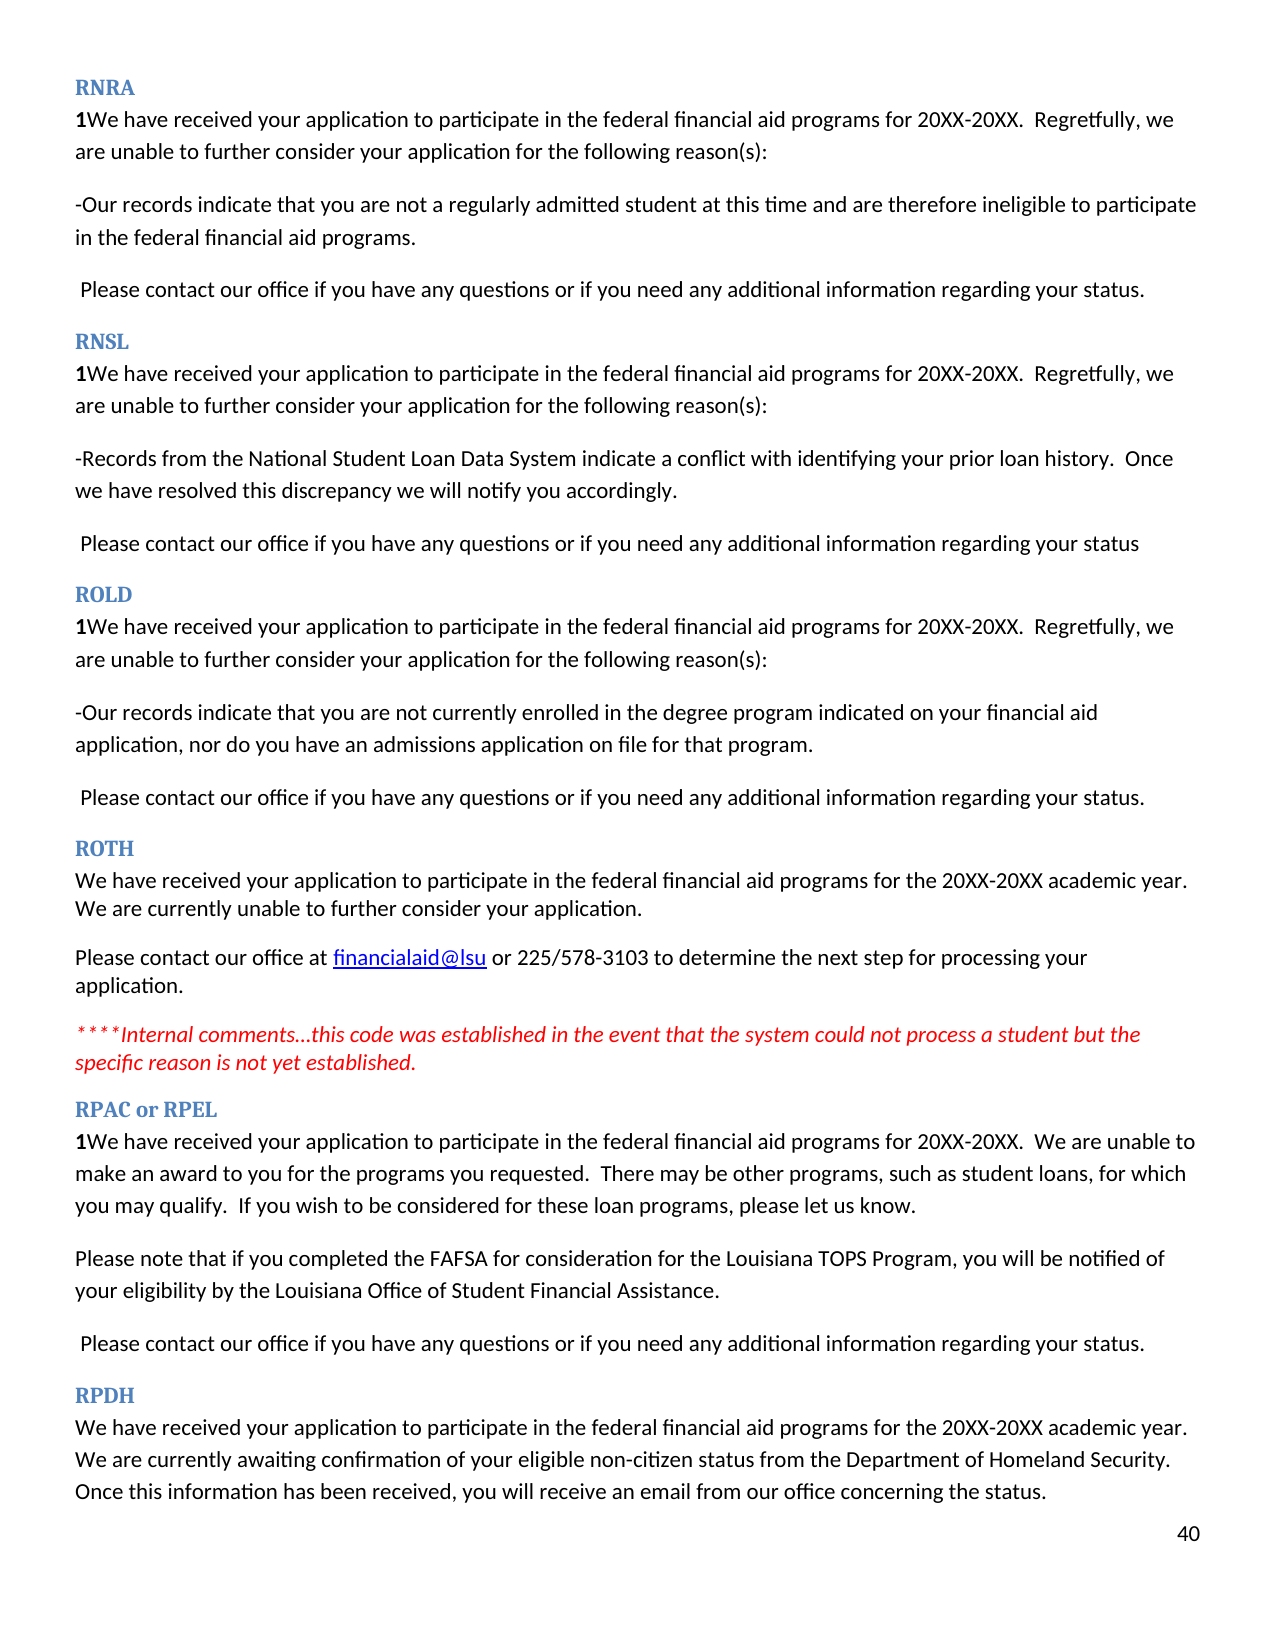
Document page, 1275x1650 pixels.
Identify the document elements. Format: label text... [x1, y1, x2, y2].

text ****Internal comments…this code was established in the event that the system could not process a student but the specific reason is not yet established. [75, 1020, 1200, 1076]
text -Our records indicate that you are not a regularly admitted student at this time and are therefore ineligible to participate in the federal financial aid programs. [75, 190, 1200, 251]
subtitle RPAC or RPEL [75, 1097, 1200, 1123]
subtitle RNSL [75, 329, 1200, 355]
text We have received your application to participate in the federal financial aid programs for 20XX-20XX. Regretfully, we are unable to further consider your application for the following reason(s): [75, 105, 1200, 165]
text We have received your application to participate in the federal financial aid programs for 20XX-20XX. Regretfully, we are unable to further consider your application for the following reason(s): [75, 359, 1200, 419]
text Please contact our office if you have any questions or if you need any additional information regarding your status [75, 529, 1200, 557]
text Please contact our office if you have any questions or if you need any additional information regarding your status. [75, 1329, 1200, 1358]
text Please contact our office if you have any questions or if you need any additional information regarding your status. [75, 783, 1200, 811]
text Please note that if you completed the FAFSA for consideration for the Louisiana TOPS Program, you will be notified of your eligibility by the Louisiana Office of Student Financial Assistance. [75, 1244, 1200, 1304]
text We have received your application to participate in the federal financial aid programs for the 20XX-20XX academic year. We are currently unable to further consider your application. [75, 866, 1200, 922]
text We have received your application to participate in the federal financial aid programs for the 20XX-20XX academic year. We are currently awaiting confirmation of your eligible non-citizen status from the Department of Homeland Security. Once this information has been received, you will receive an email from our office concerning the status. [75, 1413, 1200, 1505]
subtitle RPDH [75, 1383, 1200, 1409]
text We have received your application to participate in the federal financial aid programs for 20XX-20XX. We are unable to make an award to you for the programs you requested. There may be other programs, such as student loans, for which you may qualify. If you wish to be considered for these loan programs, please let us know. [75, 1127, 1200, 1219]
text We have received your application to participate in the federal financial aid programs for 20XX-20XX. Regretfully, we are unable to further consider your application for the following reason(s): [75, 612, 1200, 673]
text -Our records indicate that you are not currently enrolled in the degree program indicated on your financial aid application, nor do you have an admissions application on file for that program. [75, 698, 1200, 758]
subtitle ROTH [75, 836, 1200, 862]
subtitle ROLD [75, 582, 1200, 609]
text Please contact our office at financialaid@lsu or 225/578-3103 to determine the next step for processing your application. [75, 943, 1200, 999]
text Please contact our office if you have any questions or if you need any additional information regarding your status. [75, 276, 1200, 304]
text -Records from the National Student Loan Data System indicate a conflict with identifying your prior loan history. Once we have resolved this discrepancy we will notify you accordingly. [75, 444, 1200, 504]
subtitle RNRA [75, 75, 1200, 101]
